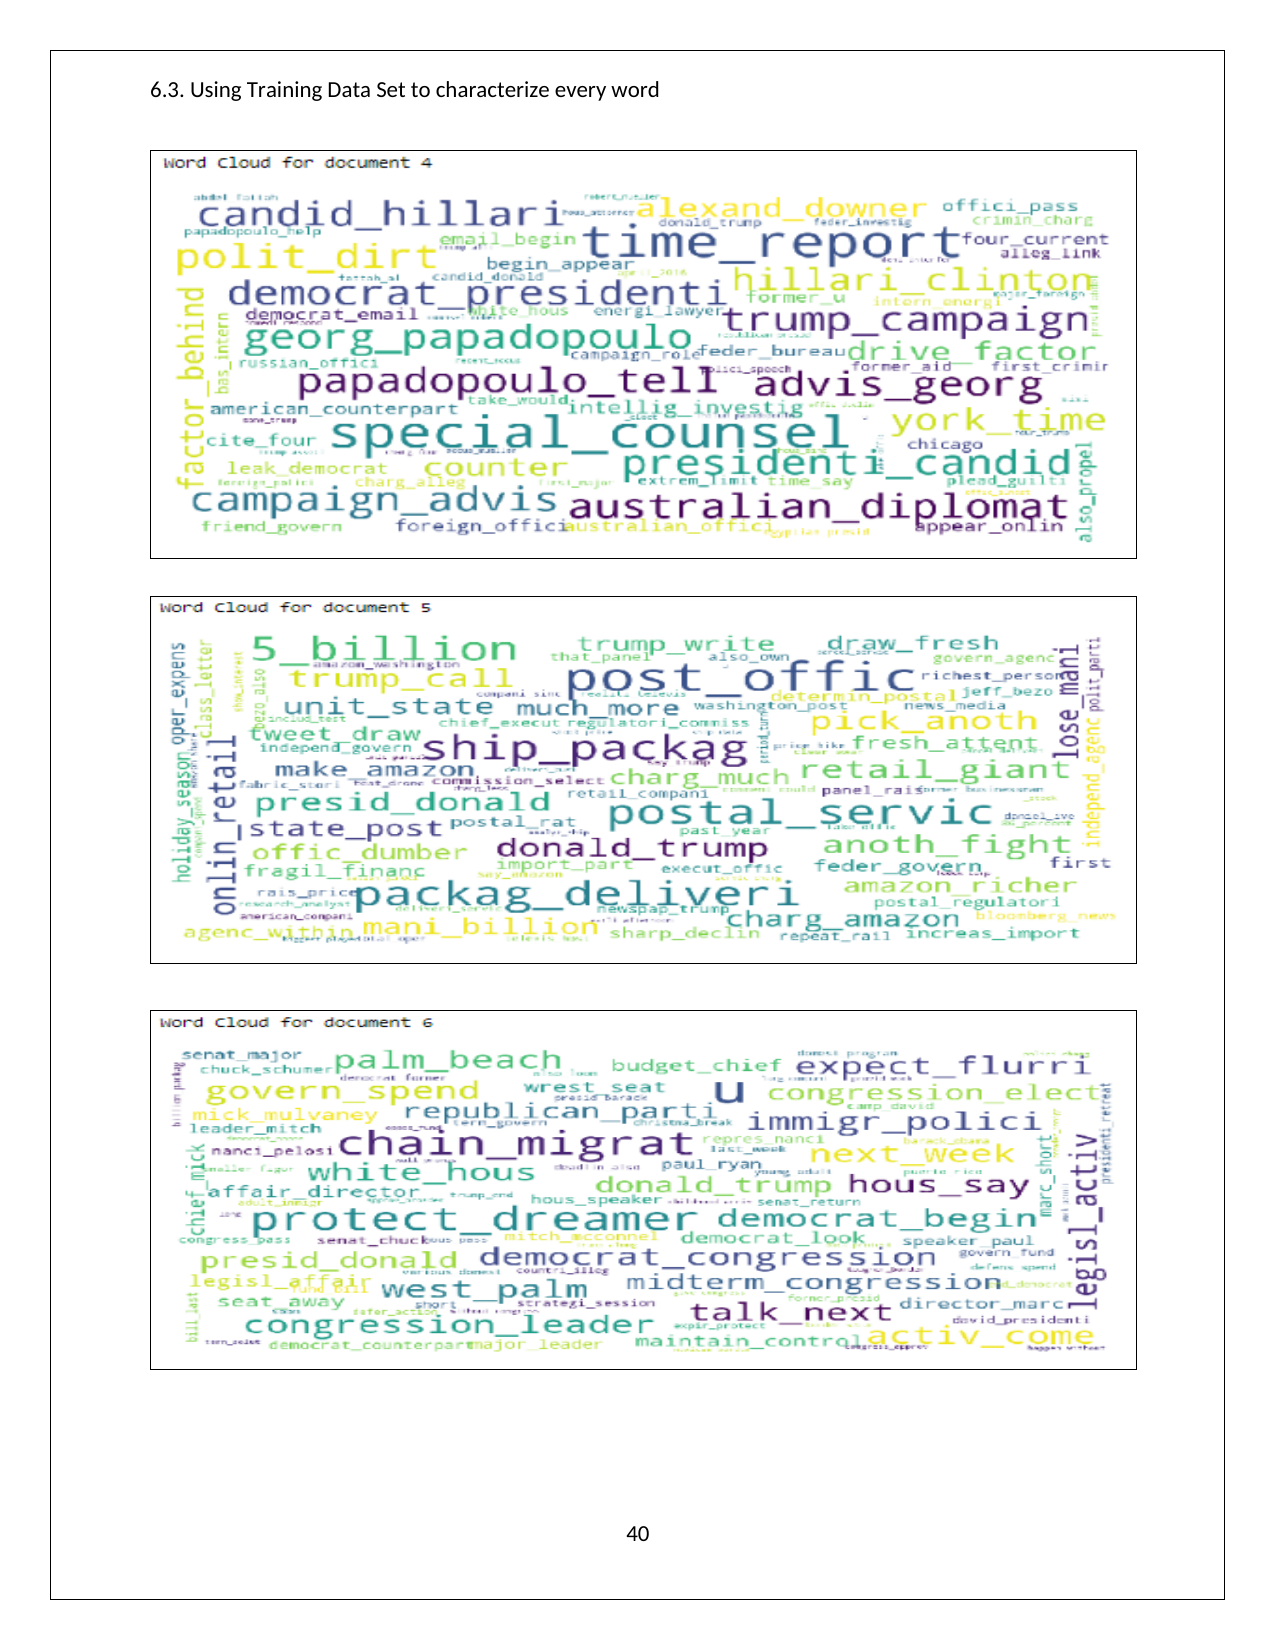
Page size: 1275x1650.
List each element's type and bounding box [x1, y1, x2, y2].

picture [151, 1011, 1136, 1369]
picture [151, 597, 1136, 963]
picture [151, 151, 1136, 558]
